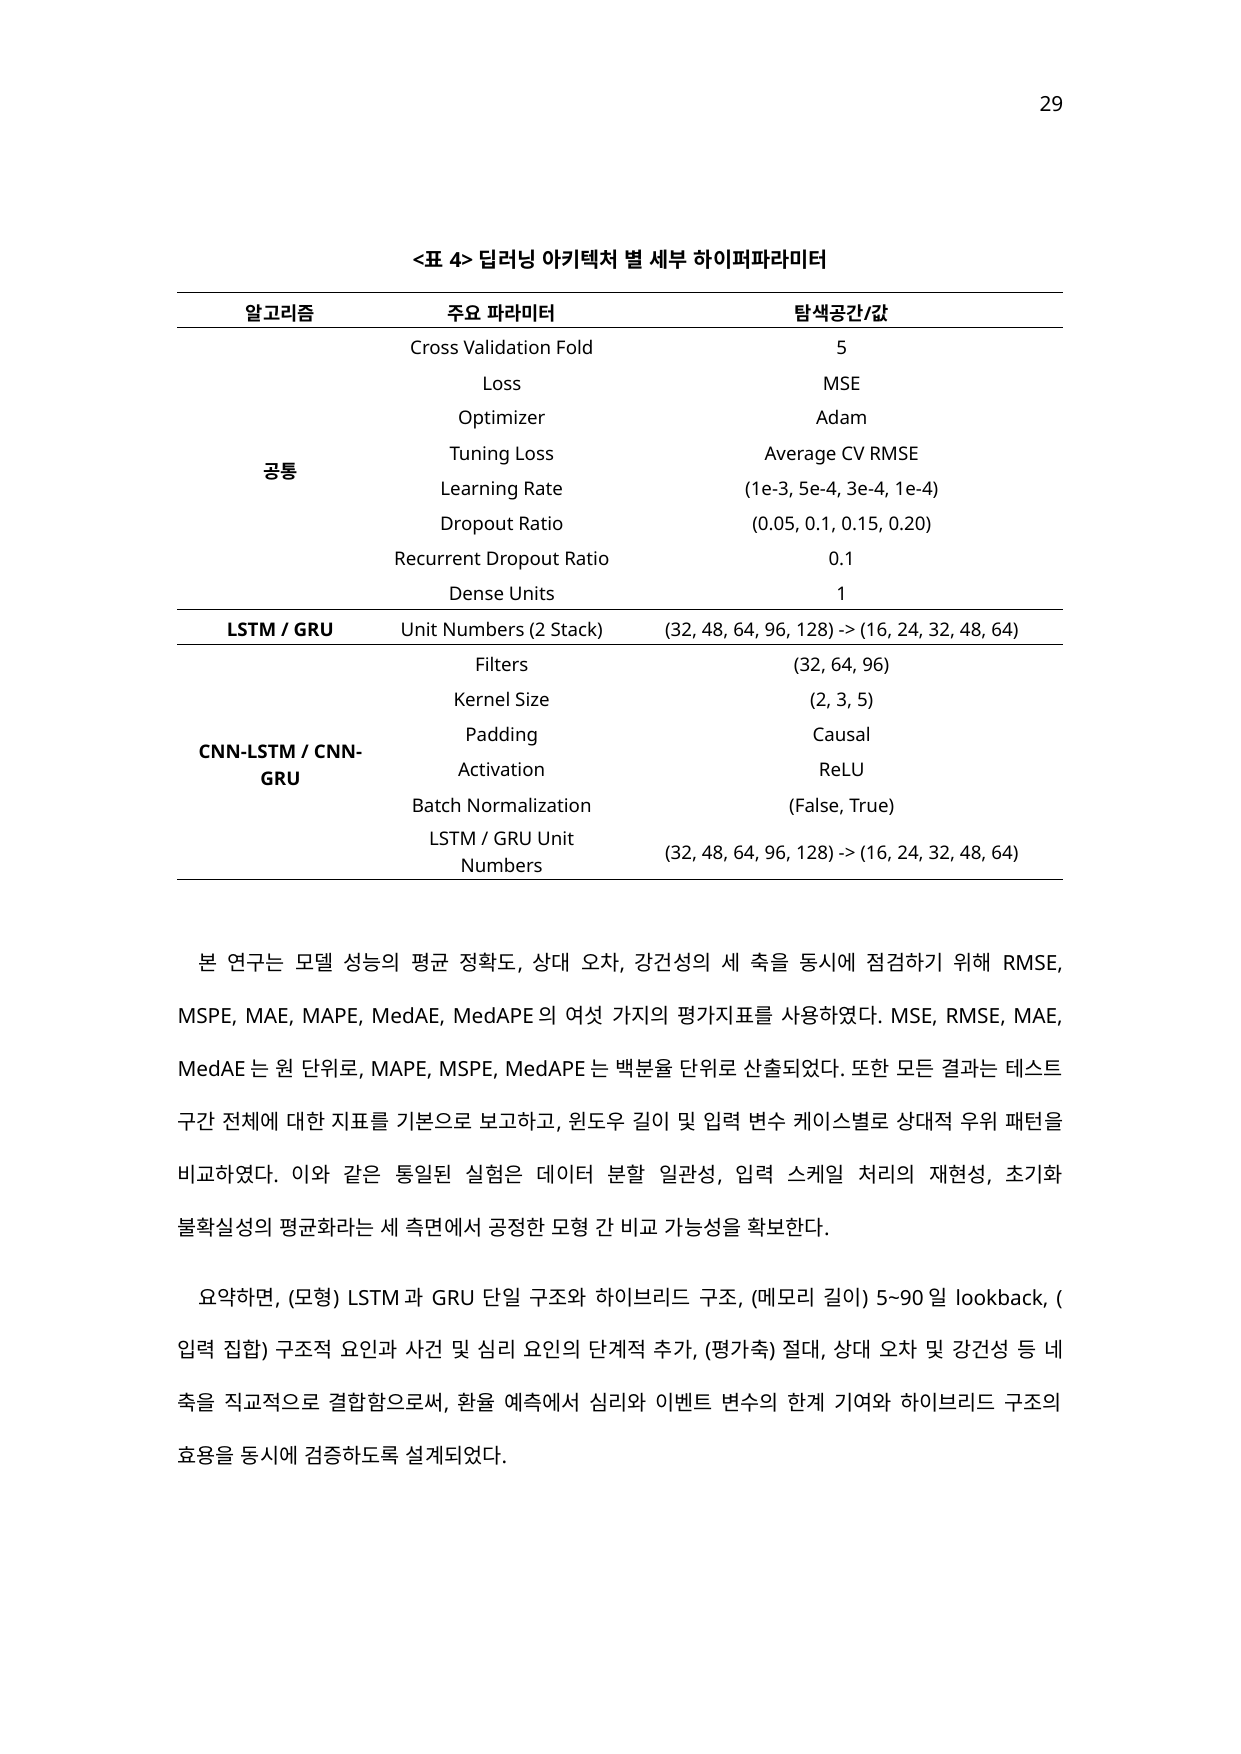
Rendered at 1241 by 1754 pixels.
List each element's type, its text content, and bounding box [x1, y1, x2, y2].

table_cell LSTM / GRU Unit Numbers [383, 820, 620, 879]
table_cell (False, True) [620, 785, 1063, 820]
table_cell Recurrent Dropout Ratio [383, 539, 620, 574]
table_cell Loss [383, 363, 620, 398]
table_cell Learning Rate [383, 468, 620, 503]
table_cell 공통 [177, 328, 383, 609]
table_cell Filters [383, 645, 620, 679]
table_cell Unit Numbers (2 Stack) [383, 610, 620, 644]
table_cell Dense Units [383, 574, 620, 609]
table_cell CNN-LSTM / CNN-GRU [177, 645, 383, 879]
table_cell (1e-3, 5e-4, 3e-4, 1e-4) [620, 468, 1063, 503]
table_header 알고리즘 [177, 293, 383, 327]
text 본 연구는 모델 성능의 평균 정확도, 상대 오차, 강건성의 세 축을 동시에 점검하기 위해 RMSE, MSPE, MAE, MAPE, MedAE, MedAPE의 여섯 가지의 평가지표를 사용하였다. MSE, RMSE, MAE, MedAE는 원 단위로, MAPE, MSPE, MedAPE는 백분율 단위로 산출되었다. 또한 모든 결과는 테스트 구간 전체에 대한 지표를 기본으로 보고하고, 윈도우 길이 및 입력 변수 케이스별로 상대적 우위 패턴을 비교하였다. 이와 같은 통일된 실험은 데이터 분할 일관성, 입력 스케일 처리의 재현성, 초기화 불확실성의 평균화라는 세 측면에서 공정한 모형 간 비교 가능성을 확보한다. [177, 947, 1063, 1241]
table_cell (0.05, 0.1, 0.15, 0.20) [620, 503, 1063, 538]
table_cell Optimizer [383, 398, 620, 433]
table_cell (32, 48, 64, 96, 128) -> (16, 24, 32, 48, 64) [620, 610, 1063, 644]
text <표 4> 딥러닝 아키텍처 별 세부 하이퍼파라미터 [177, 243, 1063, 274]
table_cell Activation [383, 750, 620, 785]
table_cell 1 [620, 574, 1063, 609]
text 요약하면, (모형) LSTM과 GRU 단일 구조와 하이브리드 구조, (메모리 길이) 5~90일 lookback, (입력 집합) 구조적 요인과 사건 및 심리 요인의 단계적 추가, (평가축) 절대, 상대 오차 및 강건성 등 네 축을 직교적으로 결합함으로써, 환율 예측에서 심리와 이벤트 변수의 한계 기여와 하이브리드 구조의 효용을 동시에 검증하도록 설계되었다. [177, 1281, 1063, 1470]
table_cell LSTM / GRU [177, 610, 383, 644]
table_cell 5 [620, 328, 1063, 362]
table_cell Batch Normalization [383, 785, 620, 820]
table_cell Adam [620, 398, 1063, 433]
table_cell Tuning Loss [383, 433, 620, 468]
table_cell Kernel Size [383, 679, 620, 714]
table_cell (32, 48, 64, 96, 128) -> (16, 24, 32, 48, 64) [620, 820, 1063, 879]
table_cell ReLU [620, 750, 1063, 785]
table_cell (32, 64, 96) [620, 645, 1063, 679]
table_header 주요 파라미터 [383, 293, 620, 327]
table_cell Padding [383, 715, 620, 750]
table_cell Cross Validation Fold [383, 328, 620, 362]
table_cell 0.1 [620, 539, 1063, 574]
table_cell (2, 3, 5) [620, 679, 1063, 714]
table_cell MSE [620, 363, 1063, 398]
table_cell Average CV RMSE [620, 433, 1063, 468]
table_cell Dropout Ratio [383, 503, 620, 538]
table_header 탐색공간/값 [620, 293, 1063, 327]
table_cell Causal [620, 715, 1063, 750]
